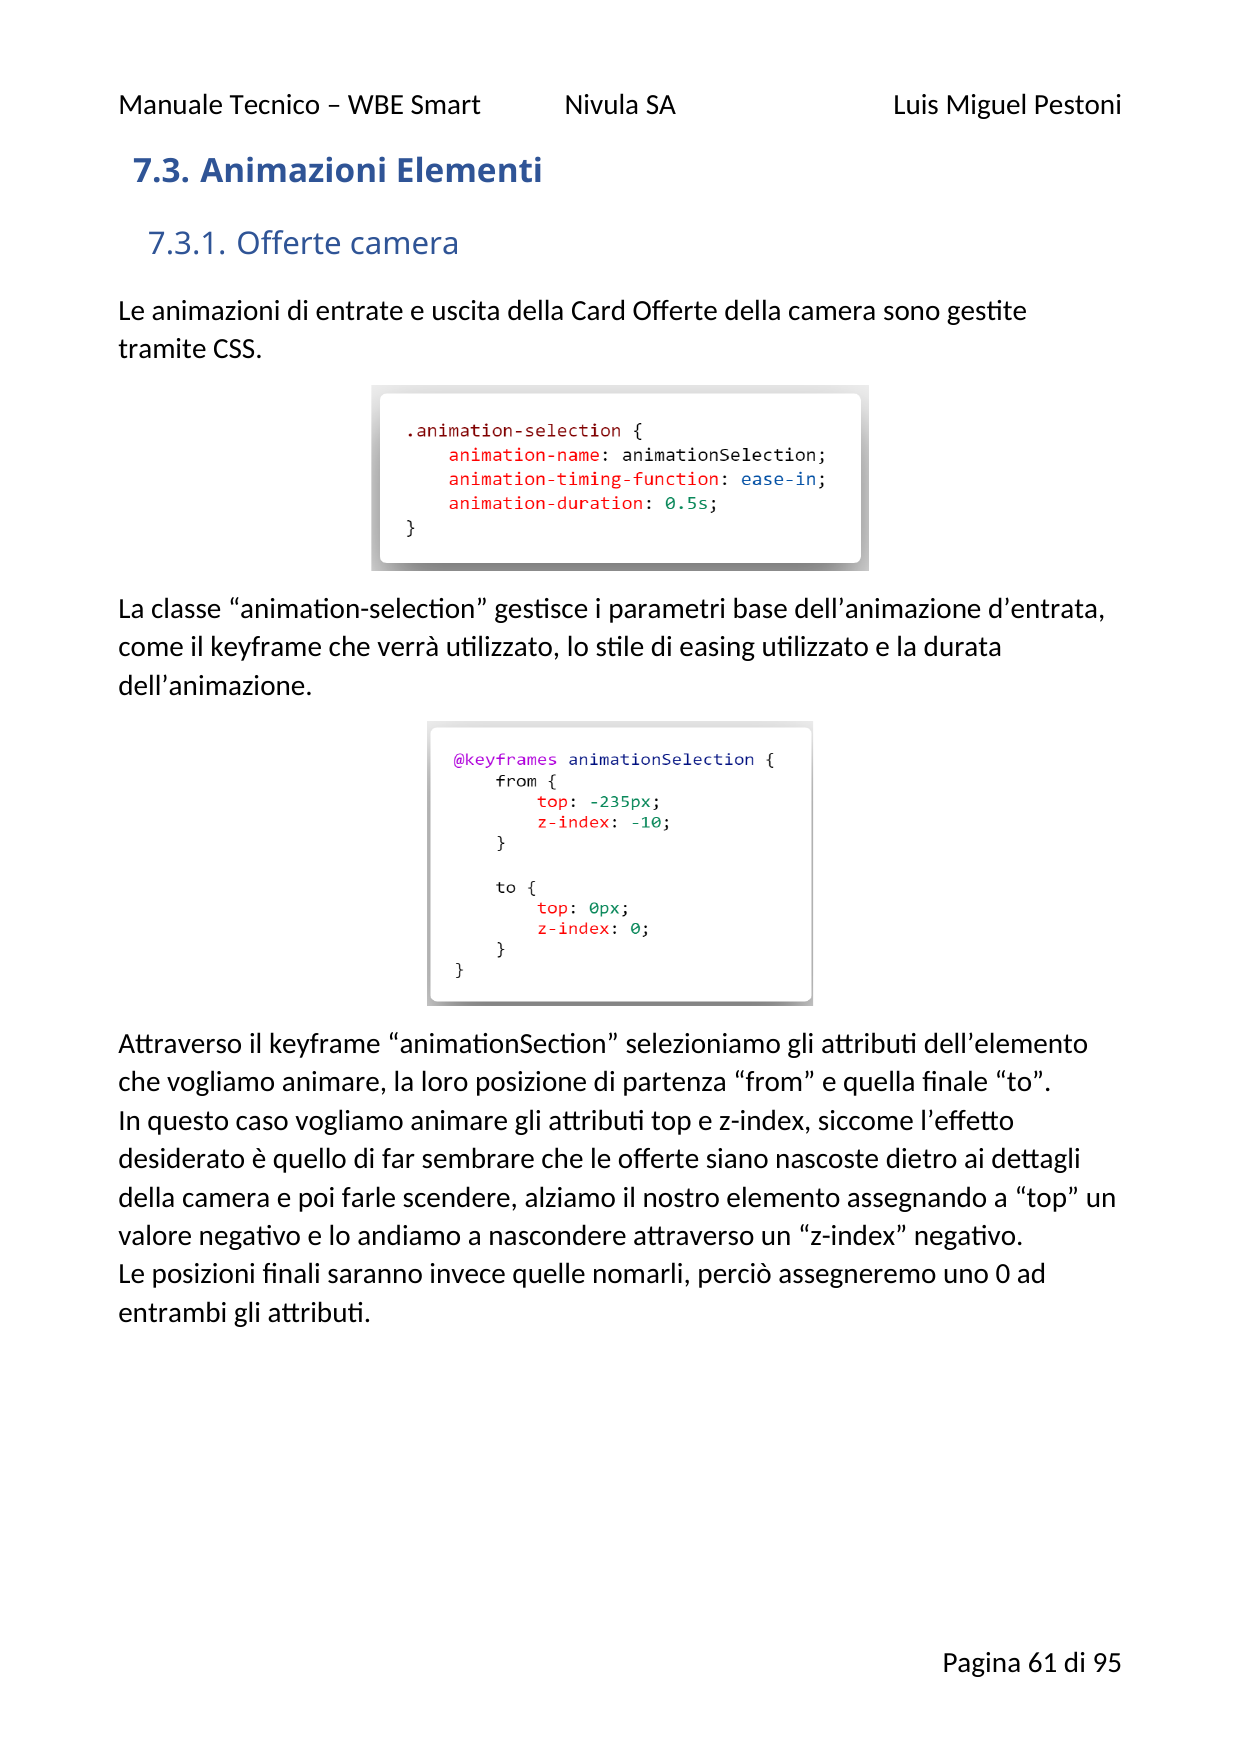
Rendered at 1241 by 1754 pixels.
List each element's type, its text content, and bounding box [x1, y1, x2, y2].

picture [427, 721, 814, 1006]
subtitle Offerte camera [148, 221, 1122, 263]
picture [371, 385, 869, 571]
text Attraverso il keyframe “animationSection” selezioniamo gli attributi dell’elemento che vogliamo animare, la loro posizione di partenza “from” e quella finale “to”. In questo caso vogliamo animare gli attributi top e z-index, siccome l’effetto desiderato è quello di far sembrare che le offerte siano nascoste dietro ai dettagli della camera e poi farle scendere, alziamo il nostro elemento assegnando a “top” un valore negativo e lo andiamo a nascondere attraverso un “z-index” negativo. Le posizioni finali saranno invece quelle nomarli, perciò assegneremo uno 0 ad entrambi gli attributi. [118, 1025, 1122, 1330]
subtitle Animazioni Elementi [133, 147, 1122, 192]
text Le animazioni di entrate e uscita della Card Offerte della camera sono gestite tramite CSS. [118, 292, 1122, 366]
text La classe “animation-selection” gestisce i parametri base dell’animazione d’entrata, come il keyframe che verrà utilizzato, lo stile di easing utilizzato e la durata dell’animazione. [118, 590, 1122, 702]
